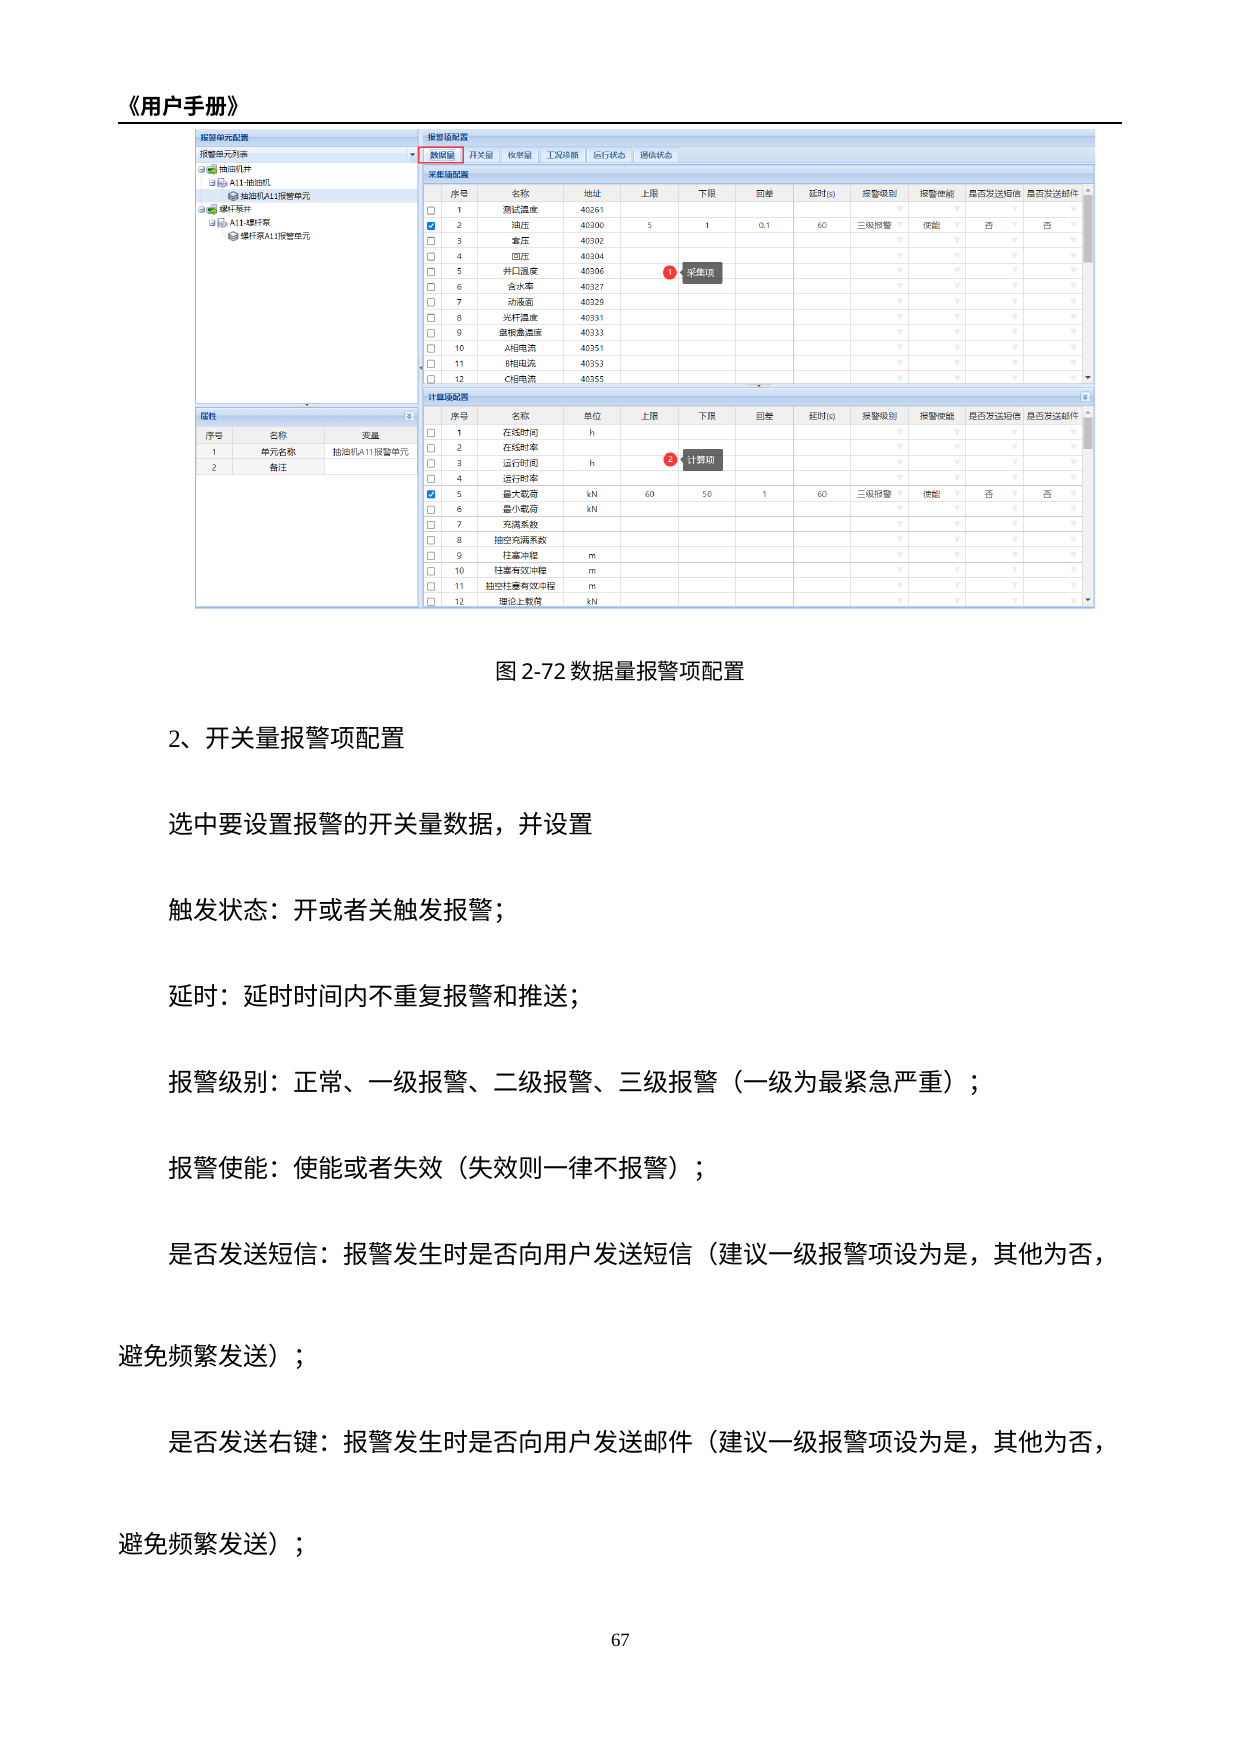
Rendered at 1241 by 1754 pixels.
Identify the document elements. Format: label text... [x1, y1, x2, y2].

text 触发状态：开或者关触发报警； [118, 875, 1122, 943]
text 是否发送右键：报警发生时是否向用户发送邮件（建议一级报警项设为是，其他为否，避免频繁发送）； [118, 1407, 1122, 1577]
text 延时：延时时间内不重复报警和推送； [118, 961, 1122, 1029]
text 是否发送短信：报警发生时是否向用户发送短信（建议一级报警项设为是，其他为否，避免频繁发送）； [118, 1219, 1122, 1389]
picture [195, 129, 1096, 609]
text 报警级别：正常、一级报警、二级报警、三级报警（一级为最紧急严重）； [118, 1047, 1122, 1115]
text 报警使能：使能或者失效（失效则一律不报警）； [118, 1133, 1122, 1201]
text 2、开关量报警项配置 [118, 703, 1122, 771]
text 选中要设置报警的开关量数据，并设置 [118, 789, 1122, 857]
text 图2-72数据量报警项配置 [118, 653, 1122, 687]
